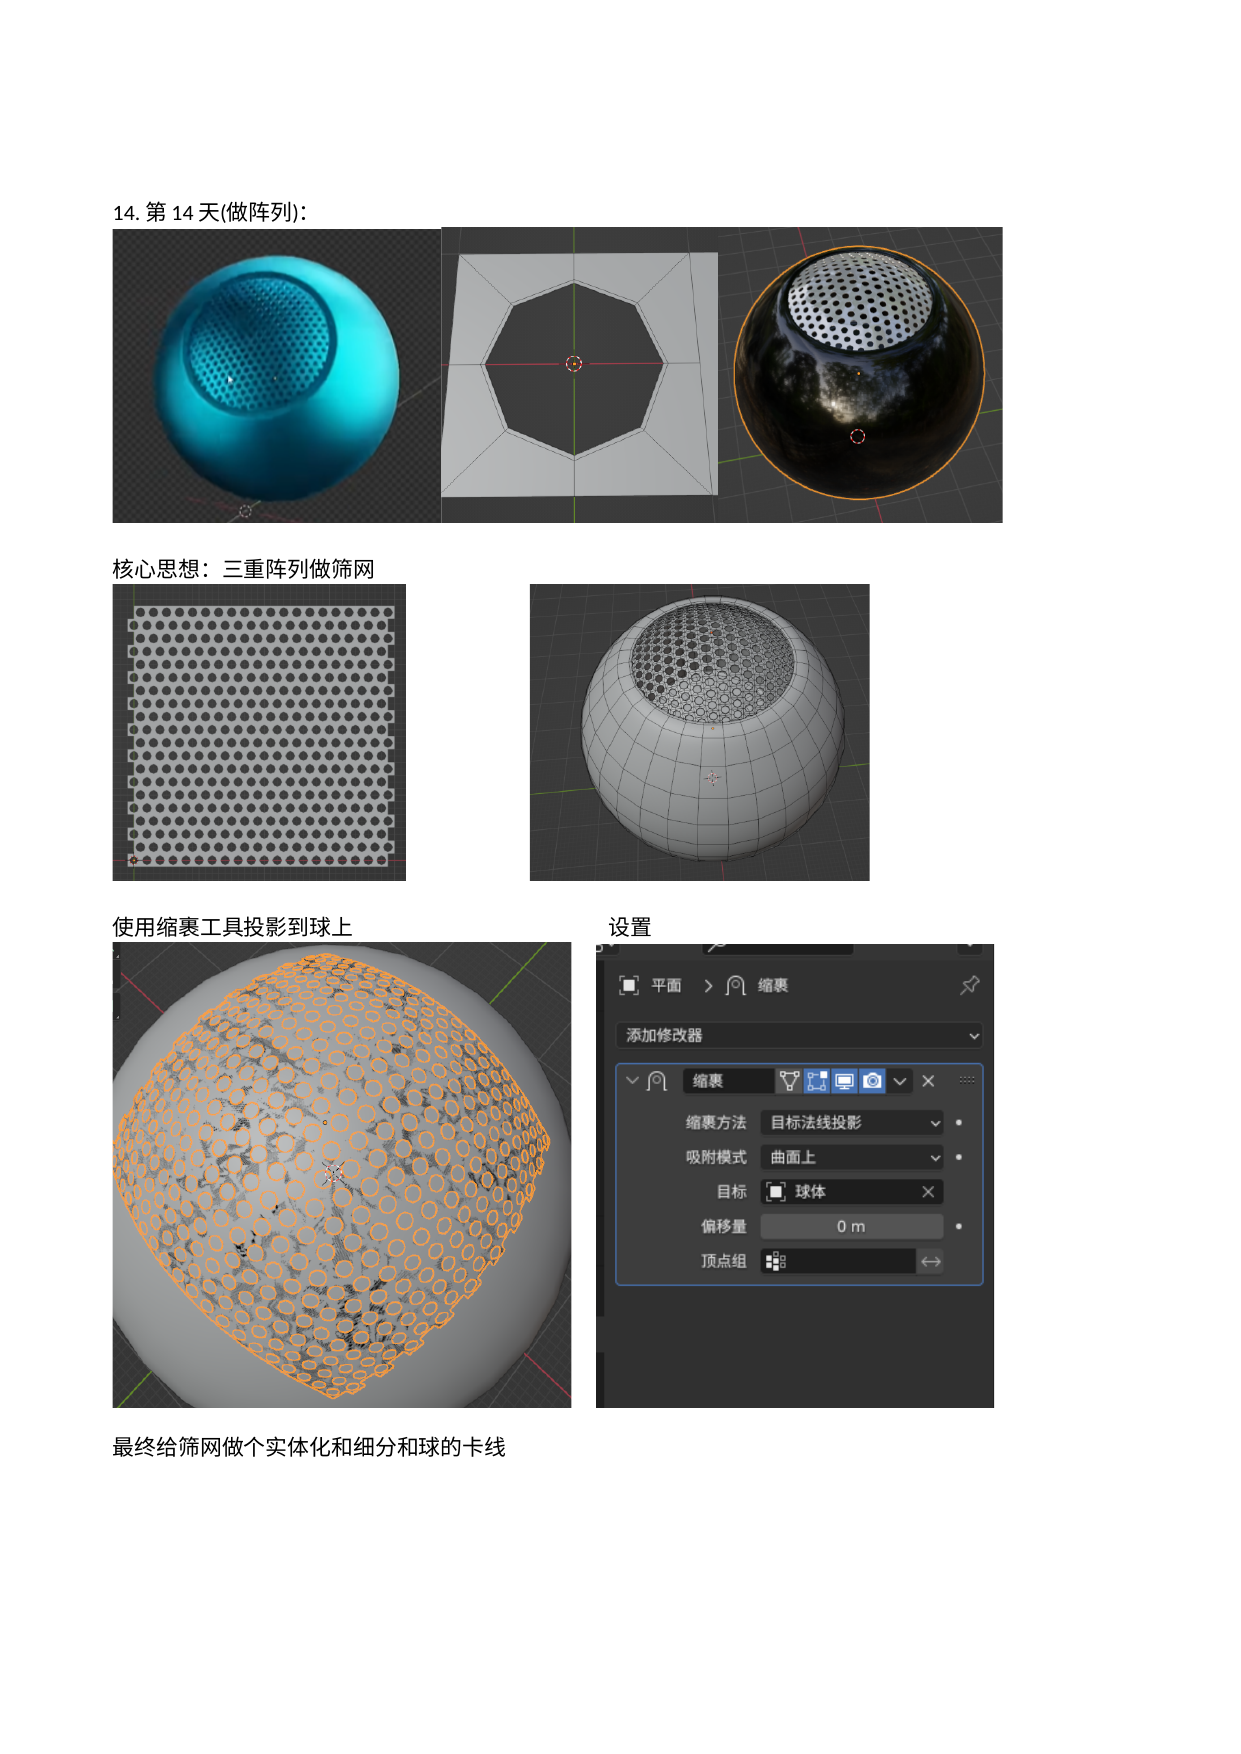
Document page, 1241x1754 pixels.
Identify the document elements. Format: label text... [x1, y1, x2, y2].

picture [596, 944, 995, 1408]
list 使用缩裹工具投影到球上 设置 [112, 909, 1128, 942]
list 最终给筛网做个实体化和细分和球的卡线 [112, 1429, 1128, 1462]
picture [529, 584, 870, 881]
picture [112, 584, 406, 881]
picture [112, 227, 1003, 523]
list 第14天(做阵列)： [112, 194, 1128, 227]
list 核心思想：三重阵列做筛网 [112, 552, 1128, 584]
picture [112, 942, 572, 1408]
